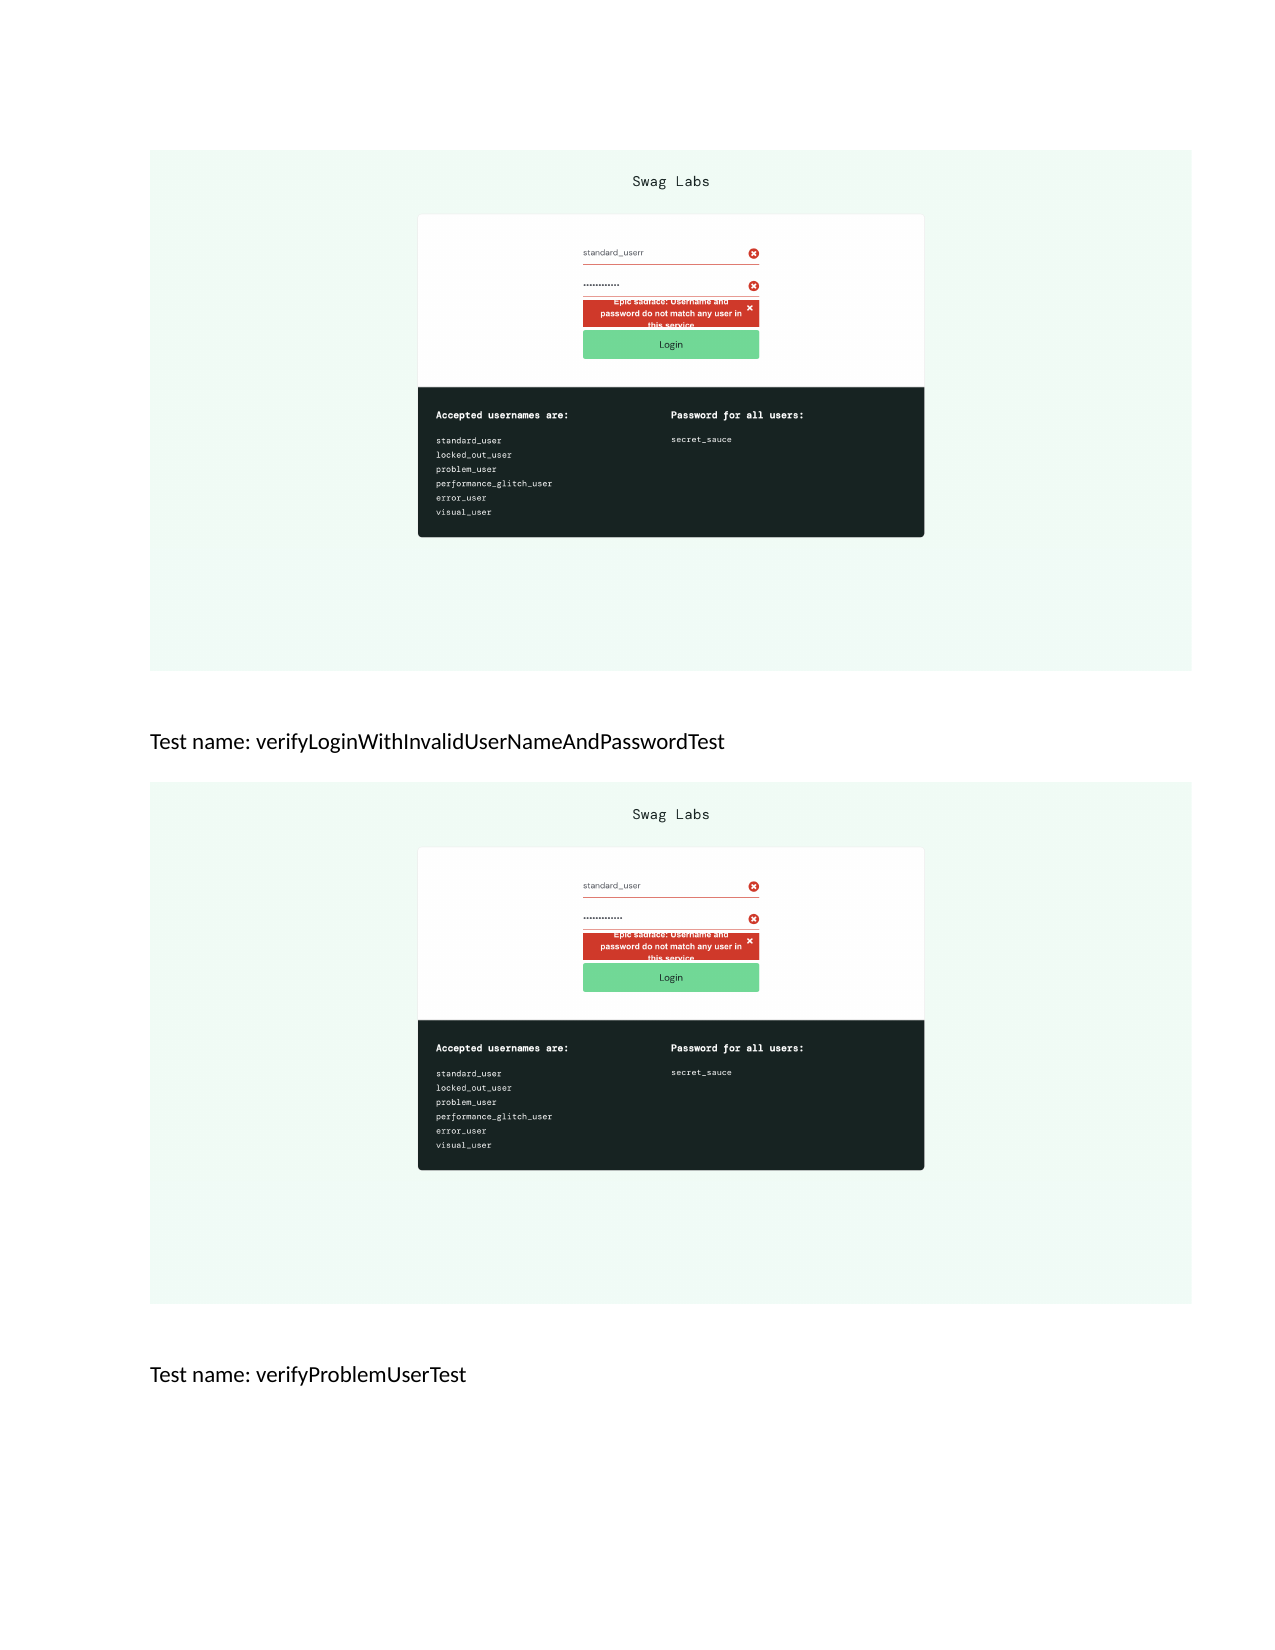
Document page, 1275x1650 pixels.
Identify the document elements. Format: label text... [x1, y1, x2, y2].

picture [150, 841, 1192, 1362]
picture [150, 184, 1192, 705]
text Test name: verifyLoginWithInvalidUserNameAndPasswordTest [150, 705, 1125, 841]
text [150, 150, 1125, 184]
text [150, 1362, 1125, 1464]
